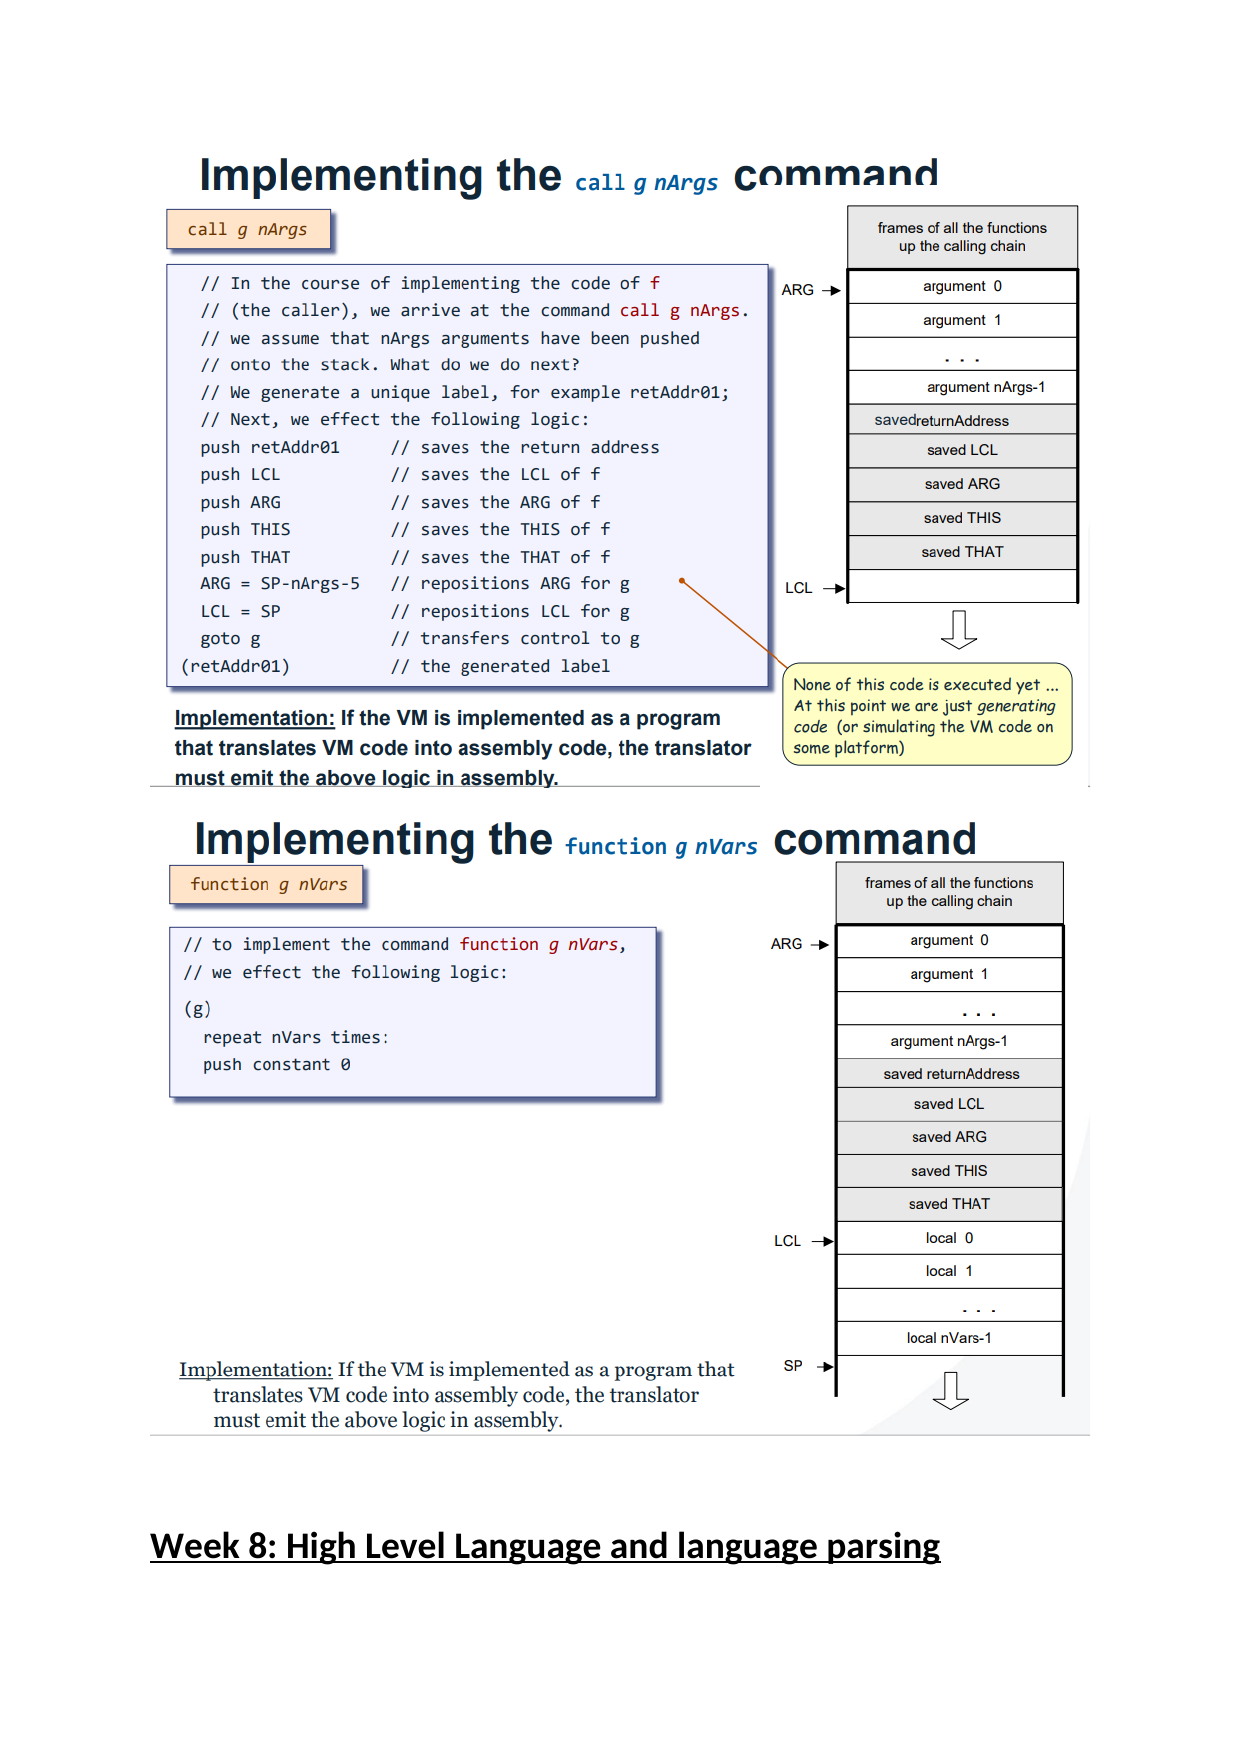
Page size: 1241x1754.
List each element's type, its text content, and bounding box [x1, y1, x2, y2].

picture [150, 807, 1091, 1436]
subtitle Week 8: High Level Language and language parsing [150, 1522, 1090, 1568]
picture [150, 150, 1091, 788]
